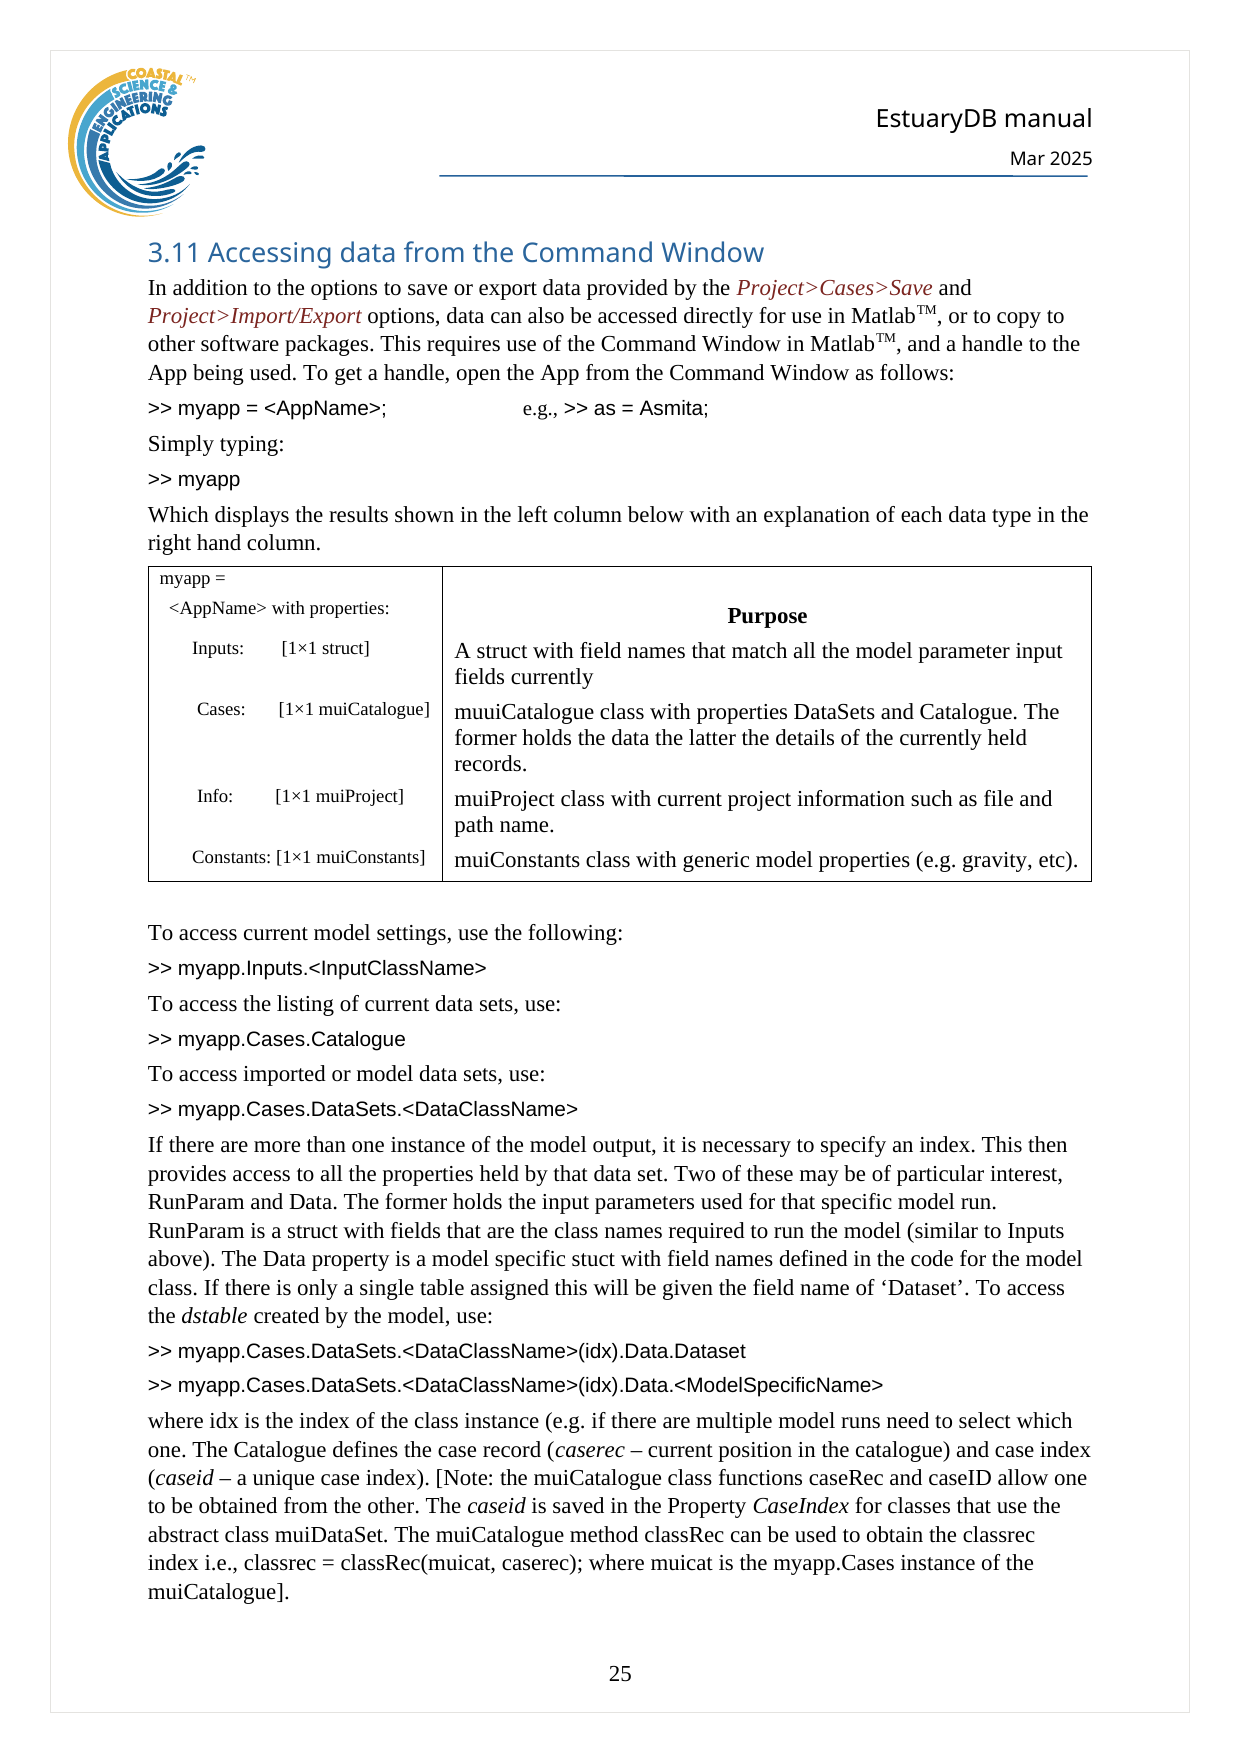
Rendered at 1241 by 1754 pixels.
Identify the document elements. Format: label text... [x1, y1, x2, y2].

table_cell A struct with field names that match all the model parameter input fields currently [443, 637, 1091, 698]
table_cell Cases: [1×1 muiCatalogue] [149, 698, 442, 785]
text where idx is the index of the class instance (e.g. if there are multiple model runs need to select which one. The Catalogue defines the case record (caserec – current position in the catalogue) and case index (caseid – a unique case index). [Note: the muiCatalogue class functions caseRec and caseID allow one to be obtained from the other. The caseid is saved in the Property CaseIndex for classes that use the abstract class muiDataSet. The muiCatalogue method classRec can be used to obtain the classrec index i.e., classrec = classRec(muicat, caserec); where muicat is the myapp.Cases instance of the muiCatalogue]. [148, 1407, 1093, 1604]
table_cell Info: [1×1 muiProject] [149, 785, 442, 846]
text >> myapp.Cases.Catalogue [148, 1026, 1093, 1050]
text In addition to the options to save or export data provided by the Project>Cases>Save and Project>Import/Export options, data can also be accessed directly for use in MatlabTM, or to copy to other software packages. This requires use of the Command Window in MatlabTM, and a handle to the App being used. To get a handle, open the App from the Command Window as follows: [148, 274, 1093, 385]
text >> myapp.Cases.DataSets.<DataClassName>(idx).Data.Dataset [148, 1339, 1093, 1363]
text To access imported or model data sets, use: [148, 1061, 1093, 1087]
text >> myapp [148, 467, 1093, 491]
table_cell muuiCatalogue class with properties DataSets and Catalogue. The former holds the data the latter the details of the currently held records. [443, 698, 1091, 785]
text >> myapp = <AppName>; e.g., >> as = Asmita; [148, 396, 1093, 420]
text >> myapp.Cases.DataSets.<DataClassName>(idx).Data.<ModelSpecificName> [148, 1373, 1093, 1397]
text >> myapp.Inputs.<InputClassName> [148, 955, 1093, 979]
table_cell Inputs: [1×1 struct] [149, 637, 442, 698]
subtitle Accessing data from the Command Window [148, 234, 1093, 271]
table_cell muiProject class with current project information such as file and path name. [443, 785, 1091, 846]
text >> myapp.Cases.DataSets.<DataClassName> [148, 1097, 1093, 1121]
table_header Purpose [443, 567, 1091, 637]
text If there are more than one instance of the model output, it is necessary to specify an index. This then provides access to all the properties held by that data set. Two of these may be of particular interest, RunParam and Data. The former holds the input parameters used for that specific model run. RunParam is a struct with fields that are the class names required to run the model (similar to Inputs above). The Data property is a model specific stuct with field names defined in the code for the model class. If there is only a single table assigned this will be given the field name of ‘Dataset’. To access the dstable created by the model, use: [148, 1131, 1093, 1328]
text Which displays the results shown in the left column below with an explanation of each data type in the right hand column. [148, 501, 1093, 556]
table_header myapp = <AppName> with properties: [149, 567, 442, 637]
table_cell muiConstants class with generic model properties (e.g. gravity, etc). [443, 846, 1091, 881]
table_cell Constants: [1×1 muiConstants] [149, 846, 442, 881]
text Simply typing: [148, 430, 1093, 456]
text To access the listing of current data sets, use: [148, 989, 1093, 1016]
text To access current model settings, use the following: [148, 919, 1093, 945]
